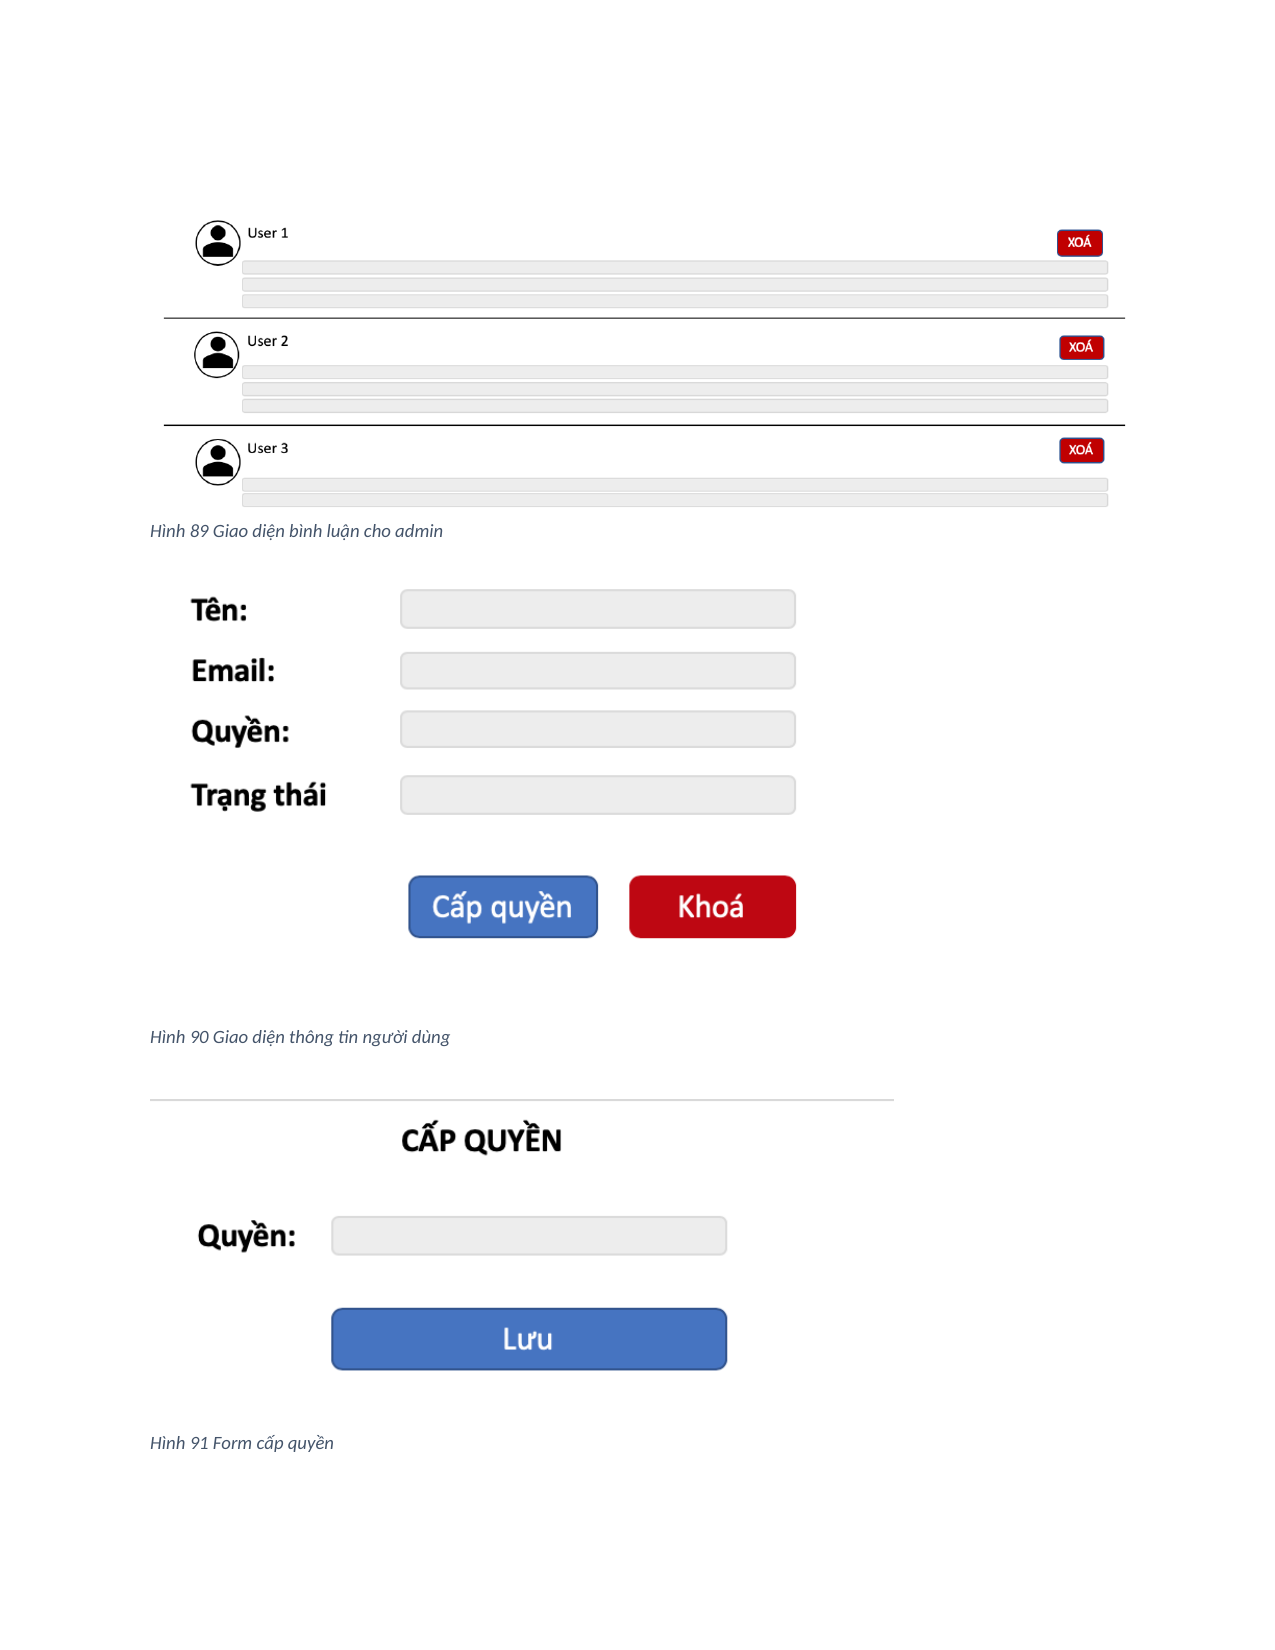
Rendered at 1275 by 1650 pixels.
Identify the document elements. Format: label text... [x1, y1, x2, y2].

picture [150, 562, 892, 1026]
text Hình Form cấp quyền [150, 1431, 1125, 1454]
text Hình Giao diện thông tin người dùng [150, 1025, 1125, 1048]
picture [150, 1099, 894, 1431]
text Hình Giao diện bình luận cho admin [150, 520, 1125, 542]
picture [150, 150, 1125, 520]
